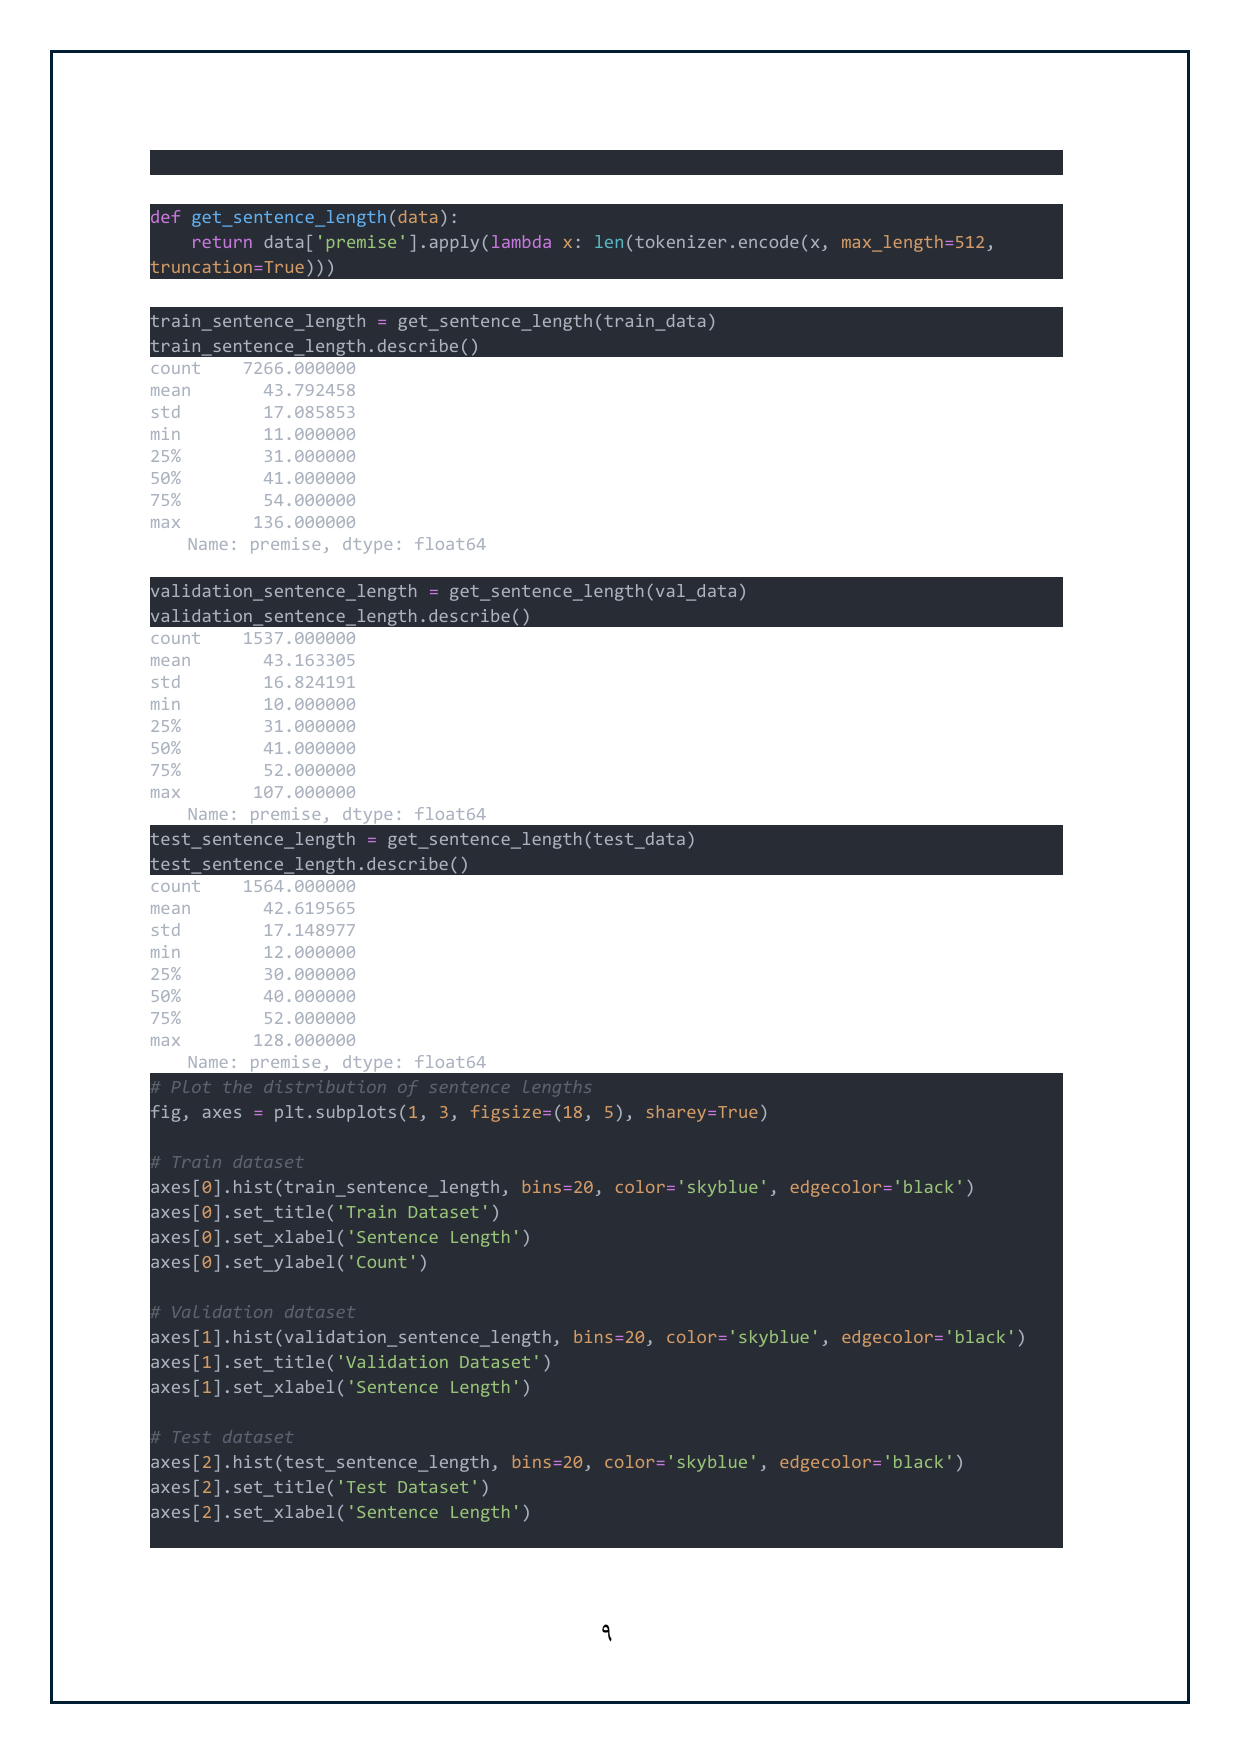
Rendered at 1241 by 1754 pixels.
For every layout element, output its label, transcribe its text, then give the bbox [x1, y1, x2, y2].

text std 17.148977 [150, 919, 1063, 941]
text def get_sentence_length(data): [150, 204, 1063, 229]
text 75% 52.000000 [150, 759, 1063, 781]
text Name: premise, dtype: float64 [187, 533, 1063, 555]
text axes[0].set_xlabel('Sentence Length') [150, 1223, 1063, 1248]
text axes[2].hist(test_sentence_length, bins=20, color='skyblue', edgecolor='black') [150, 1448, 1063, 1473]
text axes[1].set_xlabel('Sentence Length') [150, 1373, 1063, 1398]
text min 12.000000 [150, 941, 1063, 963]
text axes[1].hist(validation_sentence_length, bins=20, color='skyblue', edgecolor='black') [150, 1323, 1063, 1348]
text validation_sentence_length.describe() [150, 602, 1063, 627]
text mean 42.619565 [150, 897, 1063, 919]
text fig, axes = plt.subplots(1, 3, figsize=(18, 5), sharey=True) [150, 1098, 1063, 1123]
text axes[0].set_ylabel('Count') [150, 1248, 1063, 1273]
text train_sentence_length.describe() [150, 332, 1063, 357]
text test_sentence_length = get_sentence_length(test_data) [150, 825, 1063, 850]
text 75% 54.000000 [150, 489, 1063, 511]
text train_sentence_length = get_sentence_length(train_data) [150, 307, 1063, 332]
text 50% 41.000000 [150, 467, 1063, 489]
text 50% 40.000000 [150, 985, 1063, 1007]
text 25% 31.000000 [150, 715, 1063, 737]
text min 11.000000 [150, 423, 1063, 445]
text max 107.000000 [150, 781, 1063, 803]
text count 1537.000000 [150, 627, 1063, 649]
text max 128.000000 [150, 1029, 1063, 1051]
text 25% 30.000000 [150, 963, 1063, 985]
text validation_sentence_length = get_sentence_length(val_data) [150, 577, 1063, 602]
text # Test dataset [150, 1423, 1063, 1448]
text 25% 31.000000 [150, 445, 1063, 467]
text axes[0].hist(train_sentence_length, bins=20, color='skyblue', edgecolor='black') [150, 1173, 1063, 1198]
text test_sentence_length.describe() [150, 850, 1063, 875]
text axes[2].set_xlabel('Sentence Length') [150, 1498, 1063, 1523]
text max 136.000000 [150, 511, 1063, 533]
text axes[2].set_title('Test Dataset') [150, 1473, 1063, 1498]
text # Plot the distribution of sentence lengths [150, 1073, 1063, 1098]
text axes[1].set_title('Validation Dataset') [150, 1348, 1063, 1373]
text mean 43.163305 [150, 649, 1063, 671]
text std 16.824191 [150, 671, 1063, 693]
text min 10.000000 [150, 693, 1063, 715]
text Name: premise, dtype: float64 [187, 803, 1063, 825]
text count 7266.000000 [150, 357, 1063, 379]
text return data['premise'].apply(lambda x: len(tokenizer.encode(x, max_length=512, truncation=True))) [150, 229, 1063, 279]
text 75% 52.000000 [150, 1007, 1063, 1029]
text axes[0].set_title('Train Dataset') [150, 1198, 1063, 1223]
text Name: premise, dtype: float64 [187, 1051, 1063, 1073]
text # Validation dataset [150, 1298, 1063, 1323]
text std 17.085853 [150, 401, 1063, 423]
text mean 43.792458 [150, 379, 1063, 401]
text count 1564.000000 [150, 875, 1063, 897]
text 50% 41.000000 [150, 737, 1063, 759]
text # Train dataset [150, 1148, 1063, 1173]
